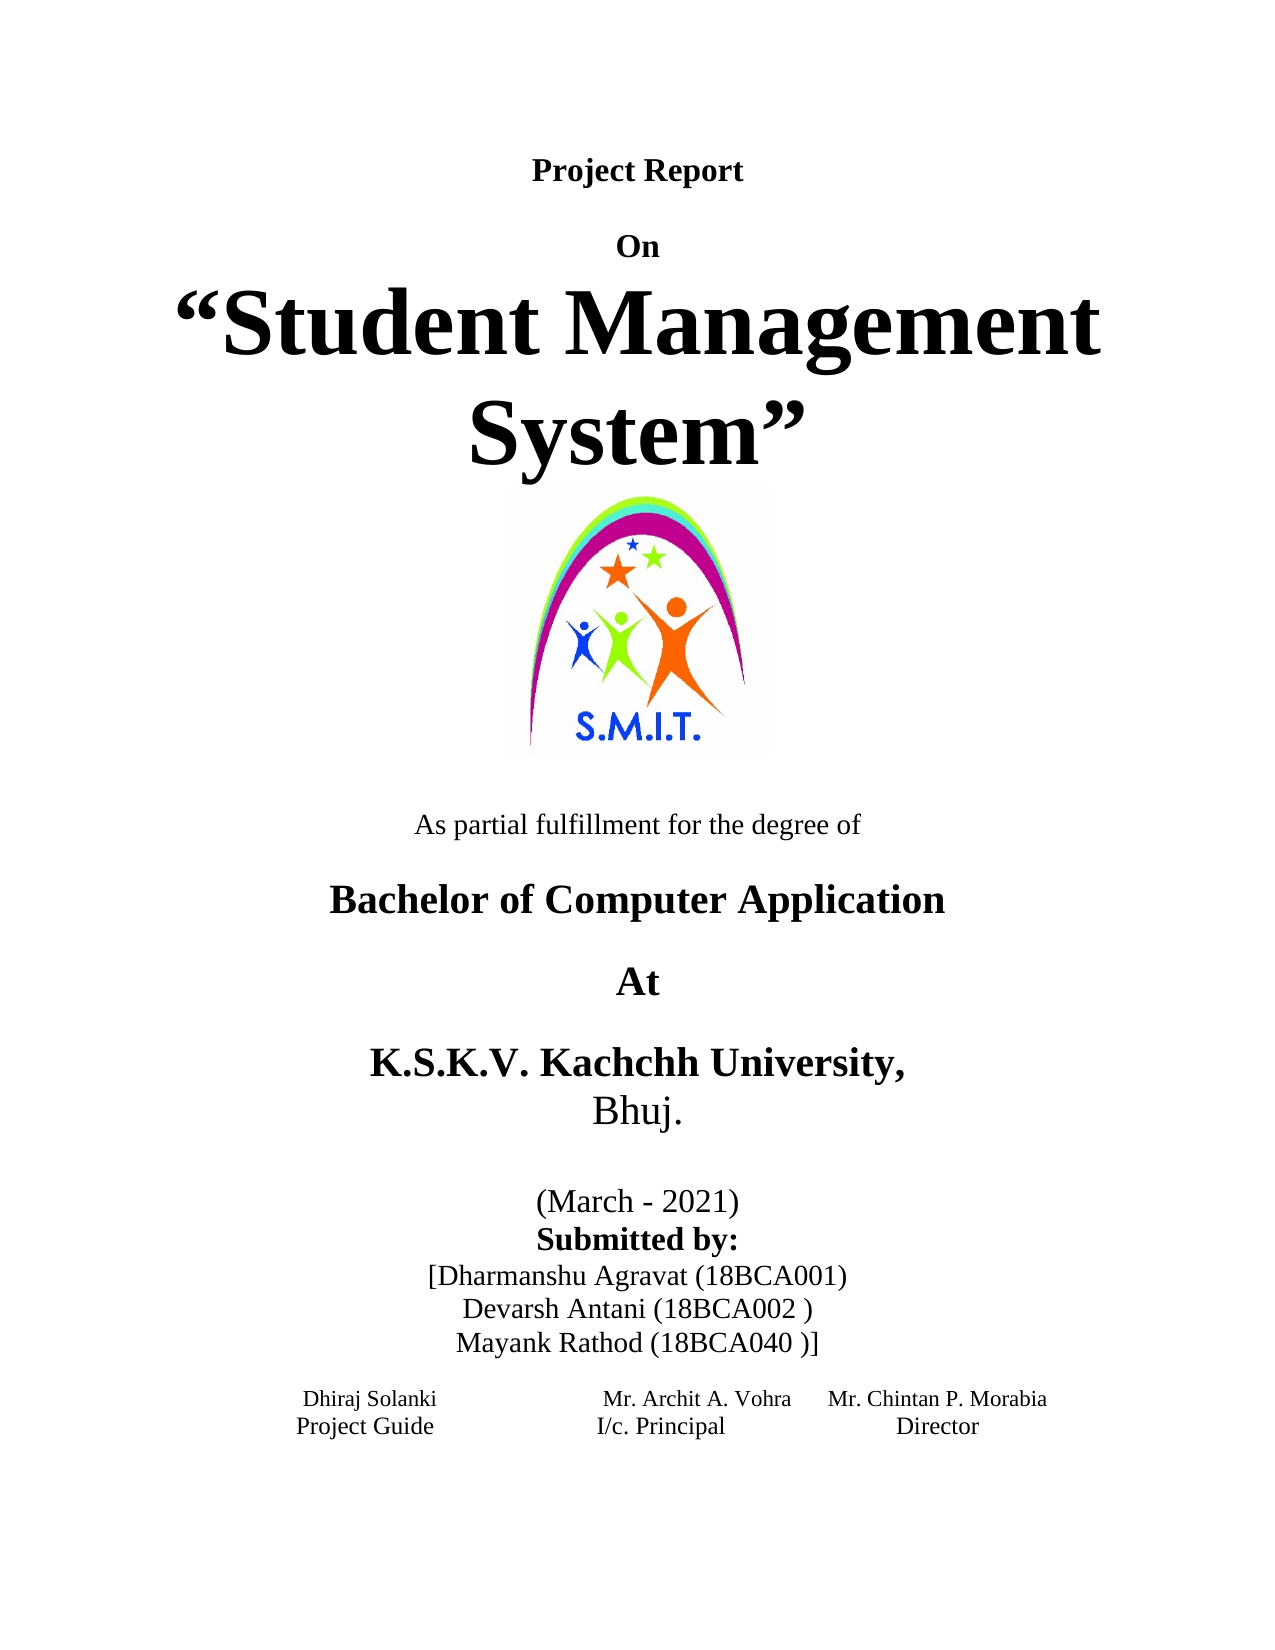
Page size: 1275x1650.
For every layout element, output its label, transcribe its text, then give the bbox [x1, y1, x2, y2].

text [Dharmanshu Agravat (18BCA001) [150, 1258, 1125, 1291]
text K.S.K.V. Kachchh University, [150, 1037, 1125, 1085]
text “Student Management System” [150, 265, 1125, 485]
text As partial fulfillment for the degree of [150, 807, 1125, 841]
text Bhuj. [150, 1085, 1125, 1133]
text Project Report [150, 150, 1125, 188]
text Mayank Rathod (18BCA040 )] [150, 1325, 1125, 1358]
text On [150, 227, 1125, 265]
text Dhiraj Solanki Mr. Archit A. Vohra Mr. Chintan P. Morabia [150, 1385, 1125, 1411]
picture [505, 485, 771, 758]
text (March - 2021) [150, 1181, 1125, 1219]
text At [150, 956, 1125, 1004]
text Project Guide I/c. Principal Director [150, 1411, 1125, 1440]
text Bachelor of Computer Application [150, 874, 1125, 922]
text Devarsh Antani (18BCA002 ) [150, 1291, 1125, 1325]
text Submitted by: [150, 1219, 1125, 1258]
